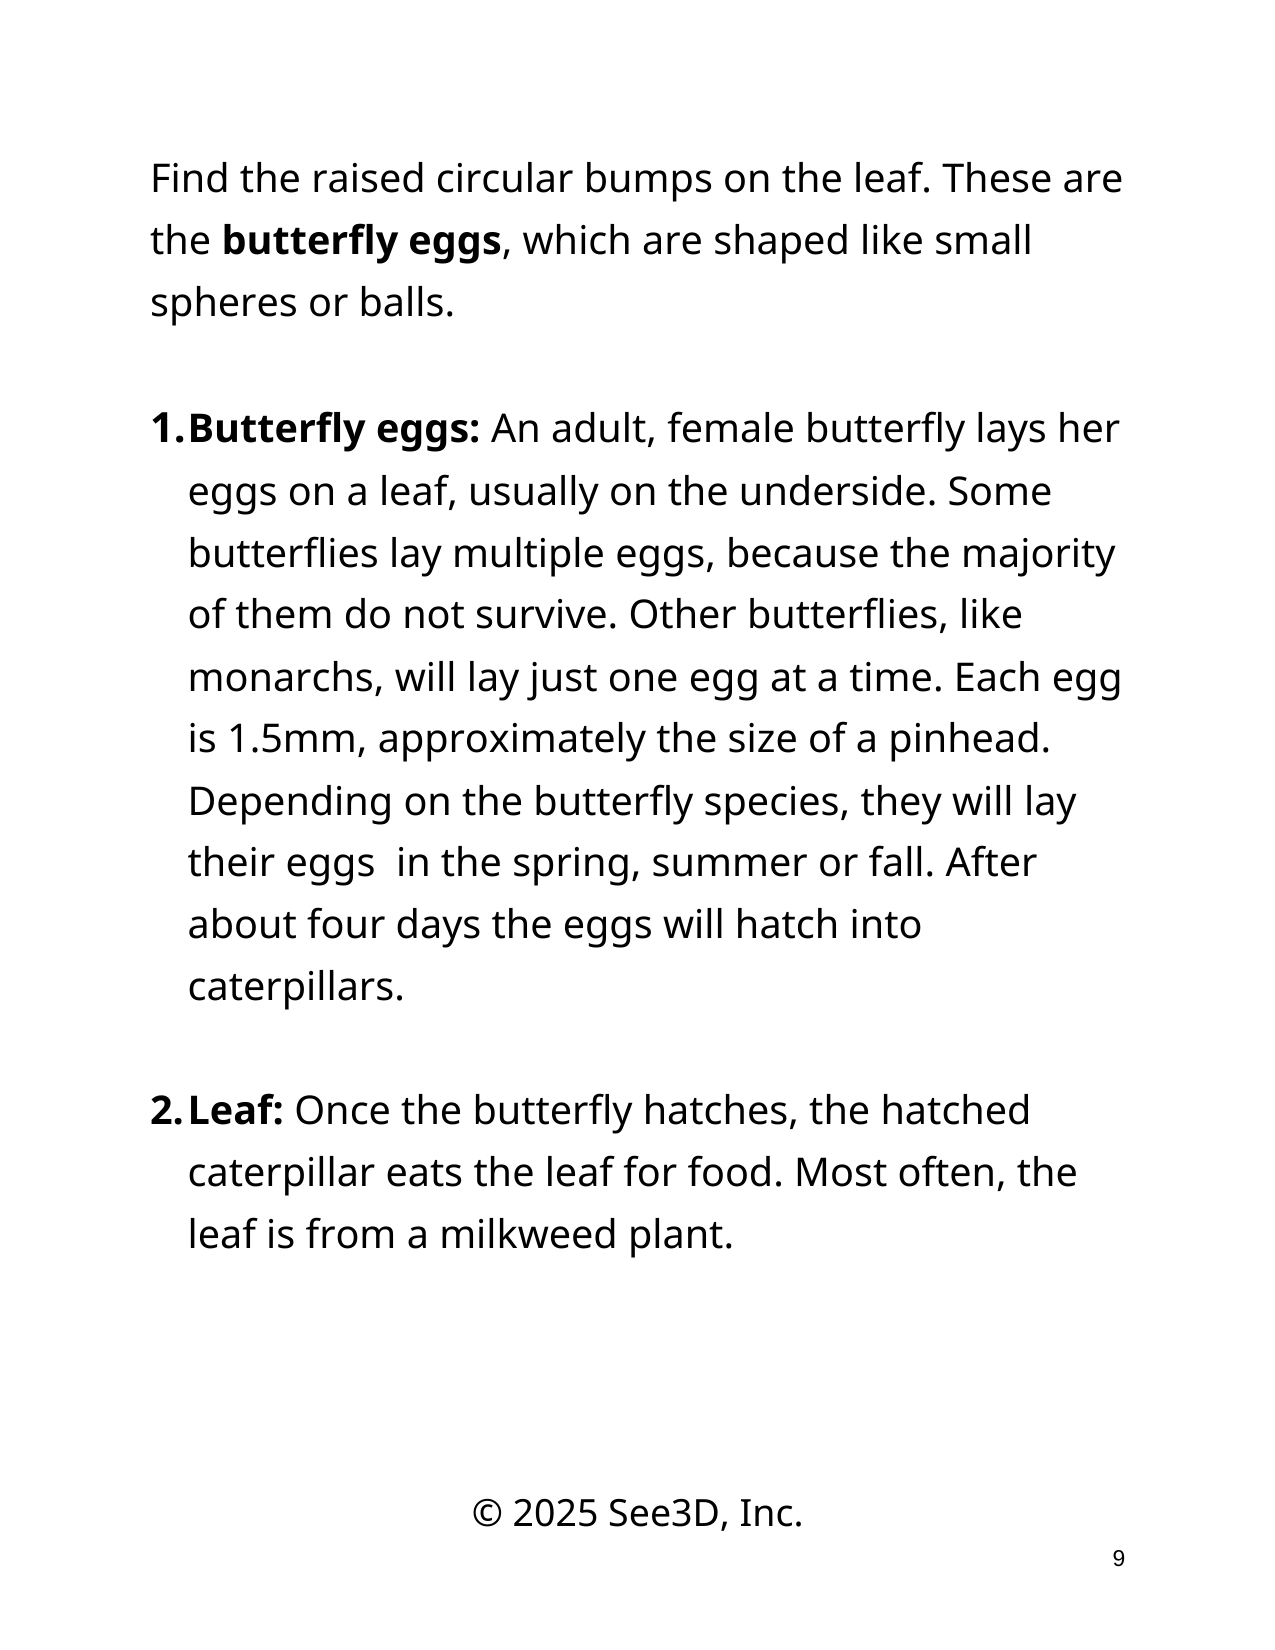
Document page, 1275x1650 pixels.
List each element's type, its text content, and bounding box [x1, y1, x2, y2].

text Find the raised circular bumps on the leaf. These are the butterfly eggs, which are shaped like small spheres or balls. [150, 150, 1125, 328]
list Butterfly eggs: An adult, female butterfly lays her eggs on a leaf, usually on the underside. Some butterflies lay multiple eggs, because the majority of them do not survive. Other butterflies, like monarchs, will lay just one egg at a time. Each egg is 1.5mm, approximately the size of a pinhead. Depending on the butterfly species, they will lay their eggs in the spring, summer or fall. After about four days the eggs will hatch into caterpillars. [150, 398, 1125, 1012]
list Leaf: Once the butterfly hatches, the hatched caterpillar eats the leaf for food. Most often, the leaf is from a milkweed plant. [150, 1082, 1125, 1260]
